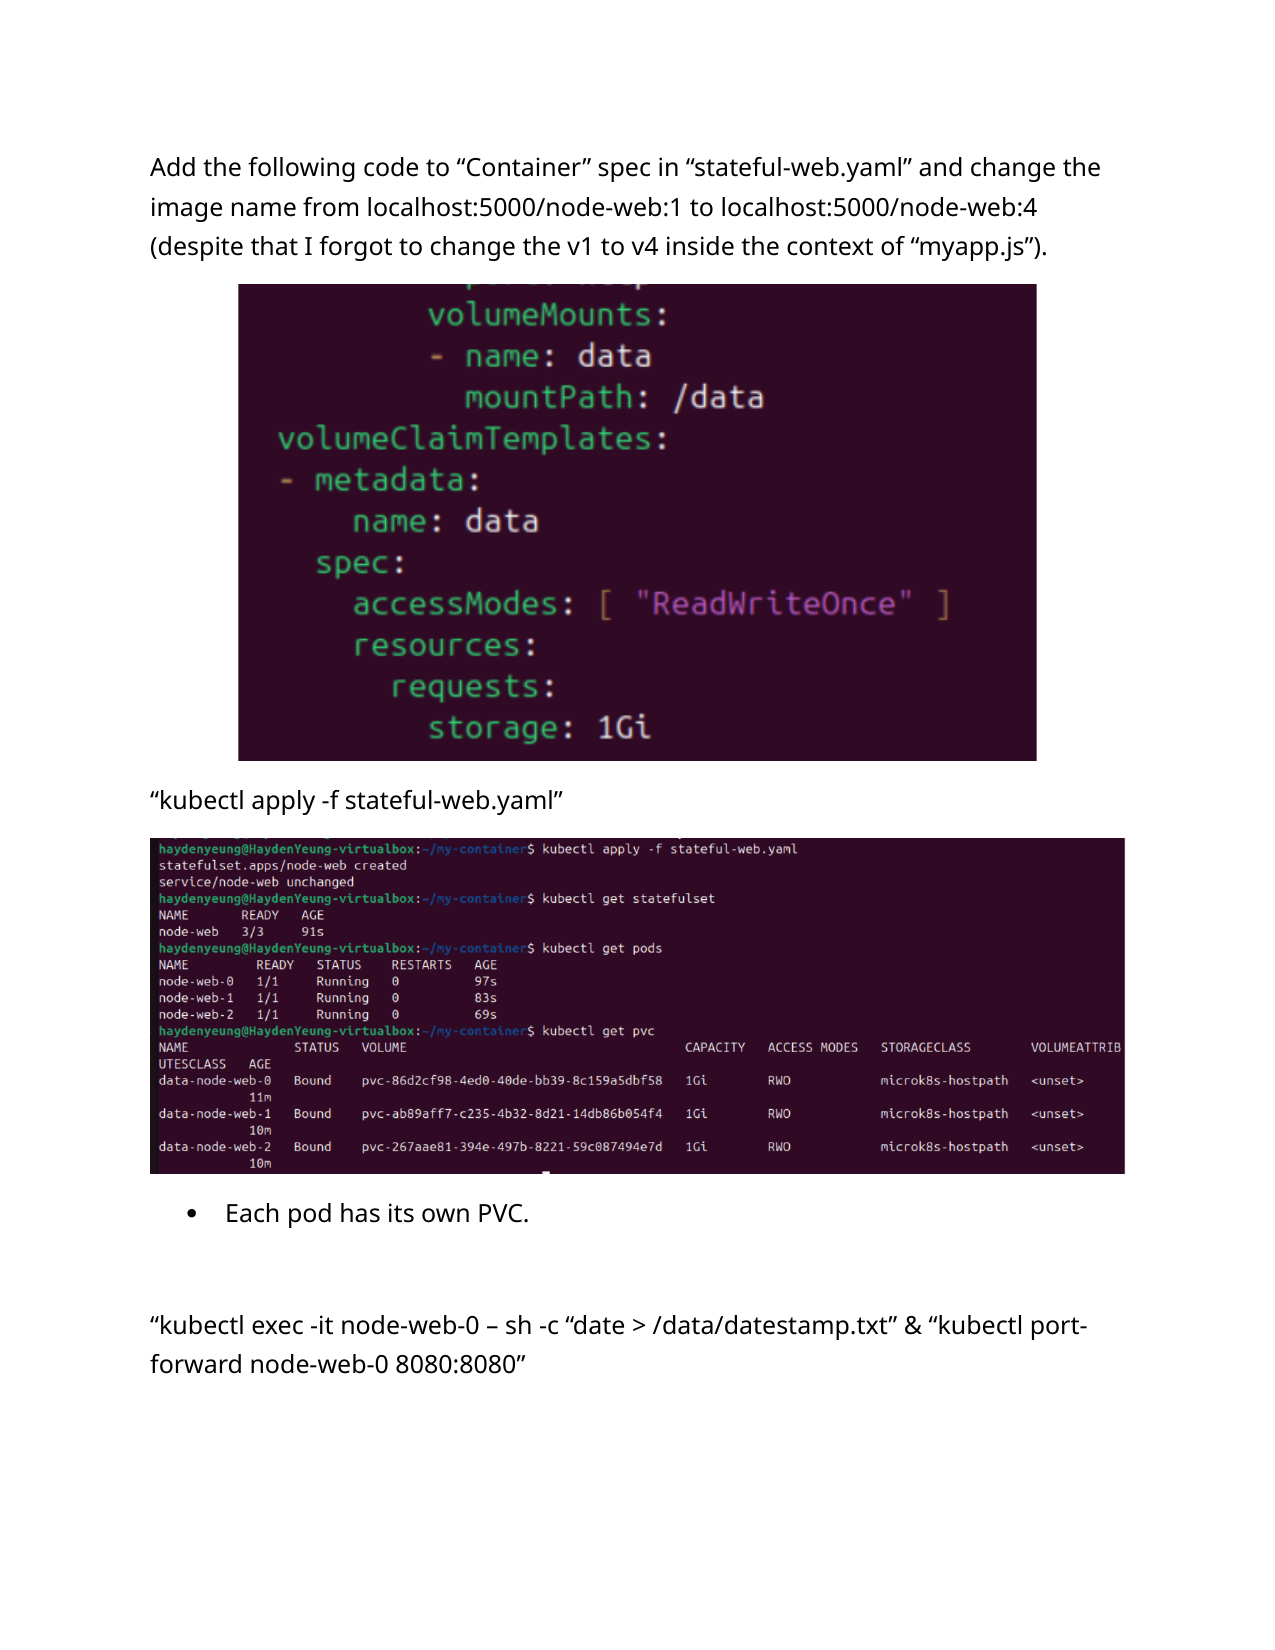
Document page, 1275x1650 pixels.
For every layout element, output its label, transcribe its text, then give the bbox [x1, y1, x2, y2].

picture [150, 838, 1125, 1174]
picture [238, 284, 1037, 761]
text Add the following code to “Container” spec in “stateful-web.yaml” and change the image name from localhost:5000/node-web:1 to localhost:5000/node-web:4 (despite that I forgot to change the v1 to v4 inside the context of “myapp.js”). [150, 150, 1125, 262]
text “kubectl apply -f stateful-web.yaml” [150, 783, 1125, 817]
list Each pod has its own PVC. [187, 1196, 1125, 1230]
text “kubectl exec -it node-web-0 – sh -c “date > /data/datestamp.txt” & “kubectl port-forward node-web-0 8080:8080” [150, 1307, 1125, 1381]
